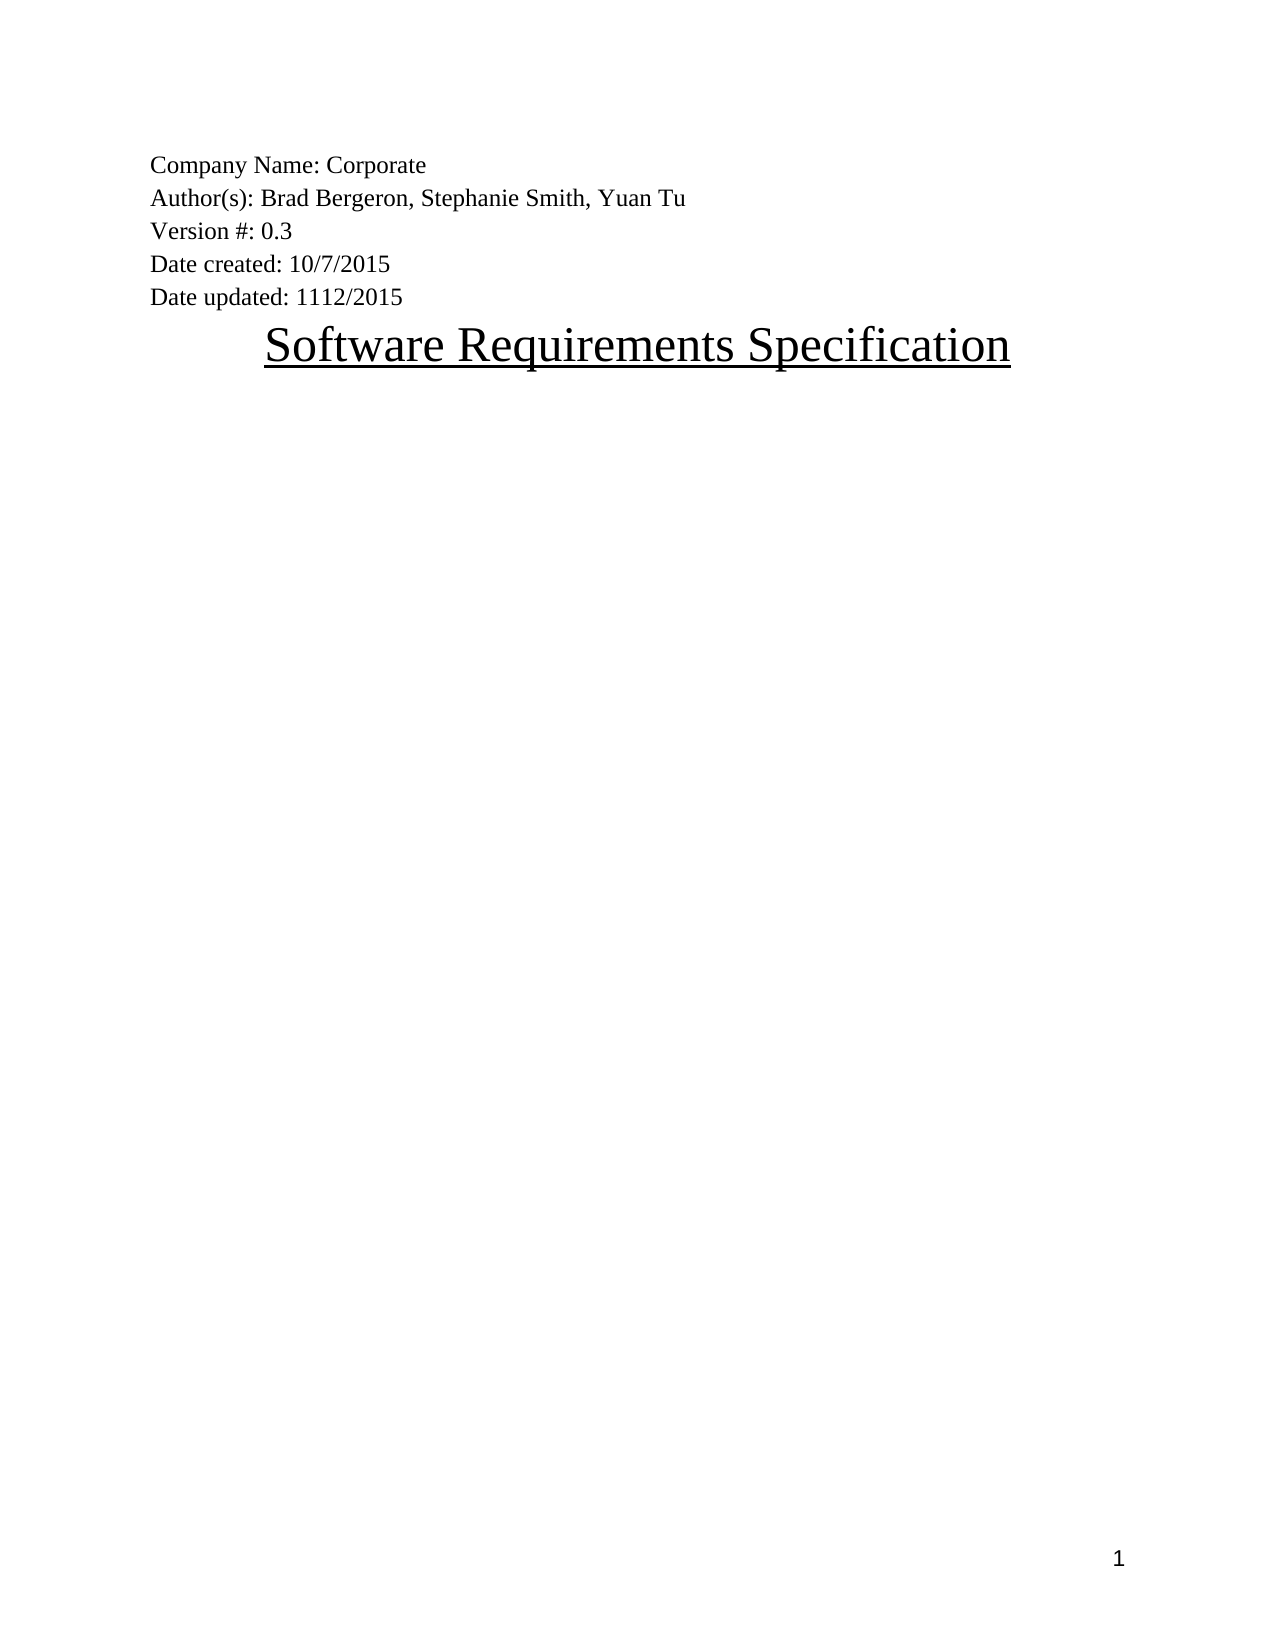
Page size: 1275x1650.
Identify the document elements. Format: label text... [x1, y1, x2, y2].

text Date updated: 1112/2015 [150, 282, 1125, 311]
text Author(s): Brad Bergeron, Stephanie Smith, Yuan Tu [150, 183, 1125, 212]
text Software Requirements Specification [150, 315, 1125, 373]
text Date created: 10/7/2015 [150, 249, 1125, 278]
text Company Name: Corporate [150, 150, 1125, 179]
text Version #: 0.3 [150, 216, 1125, 245]
